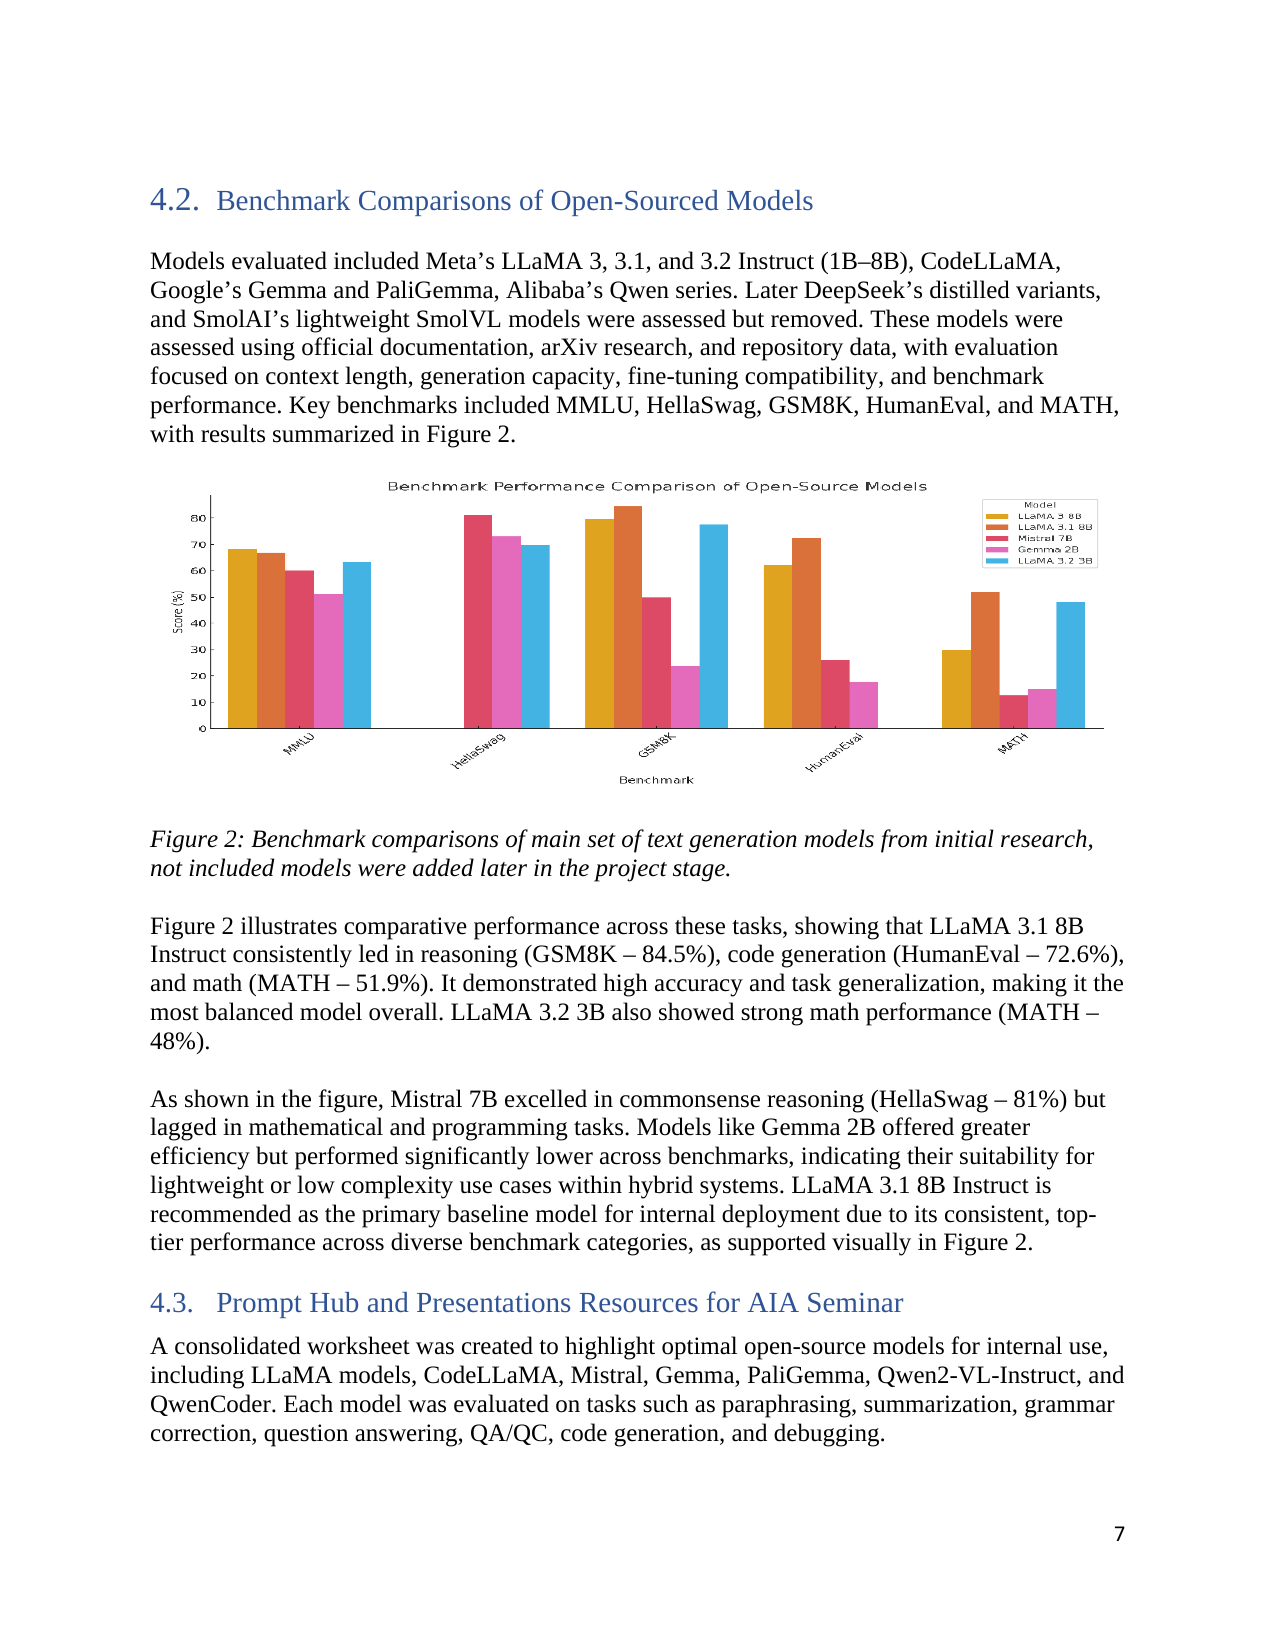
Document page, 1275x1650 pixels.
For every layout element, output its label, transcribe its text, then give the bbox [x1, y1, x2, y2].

text Figure 2: Benchmark comparisons of main set of text generation models from initial research, not included models were added later in the project stage. [150, 824, 1125, 882]
subtitle Benchmark Comparisons of Open-Sourced Models [150, 179, 1125, 217]
text Figure 2 illustrates comparative performance across these tasks, showing that LLaMA 3.1 8B Instruct consistently led in reasoning (GSM8K – 84.5%), code generation (HumanEval – 72.6%), and math (MATH – 51.9%). It demonstrated high accuracy and task generalization, making it the most balanced model overall. LLaMA 3.2 3B also showed strong math performance (MATH – 48%). [150, 911, 1125, 1054]
picture [165, 476, 1111, 790]
text A consolidated worksheet was created to highlight optimal open-source models for internal use, including LLaMA models, CodeLLaMA, Mistral, Gemma, PaliGemma, Qwen2-VL-Instruct, and QwenCoder. Each model was evaluated on tasks such as paraphrasing, summarization, grammar correction, question answering, QA/QC, code generation, and debugging. [150, 1331, 1125, 1446]
subtitle Prompt Hub and Presentations Resources for AIA Seminar [150, 1285, 1125, 1319]
text As shown in the figure, Mistral 7B excelled in commonsense reasoning (HellaSwag – 81%) but lagged in mathematical and programming tasks. Models like Gemma 2B offered greater efficiency but performed significantly lower across benchmarks, indicating their suitability for lightweight or low complexity use cases within hybrid systems. LLaMA 3.1 8B Instruct is recommended as the primary baseline model for internal deployment due to its consistent, top-tier performance across diverse benchmark categories, as supported visually in Figure 2. [150, 1084, 1125, 1256]
text Models evaluated included Meta’s LLaMA 3, 3.1, and 3.2 Instruct (1B–8B), CodeLLaMA, Google’s Gemma and PaliGemma, Alibaba’s Qwen series. Later DeepSeek’s distilled variants, and SmolAI’s lightweight SmolVL models were assessed but removed. These models were assessed using official documentation, arXiv research, and repository data, with evaluation focused on context length, generation capacity, fine-tuning compatibility, and benchmark performance. Key benchmarks included MMLU, HellaSwag, GSM8K, HumanEval, and MATH, with results summarized in Figure 2. [150, 246, 1125, 447]
